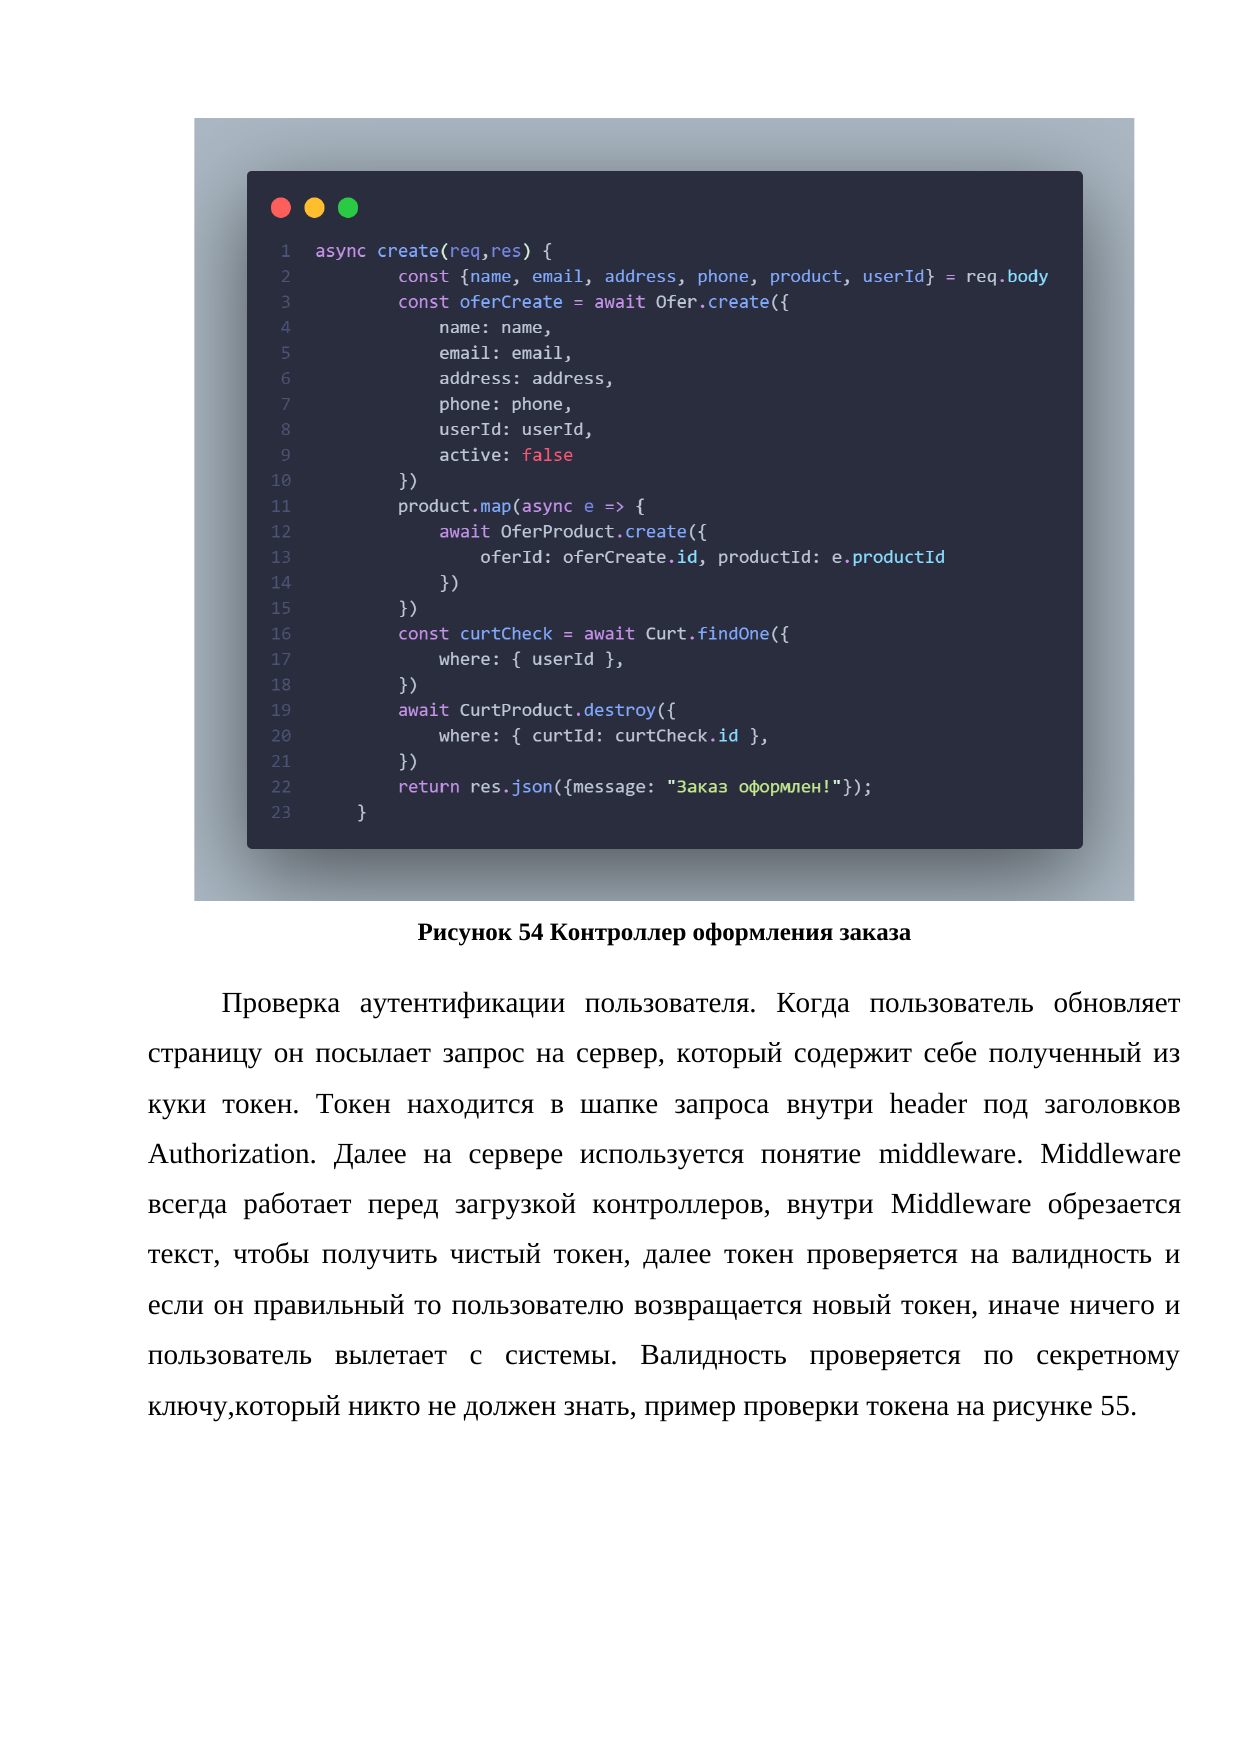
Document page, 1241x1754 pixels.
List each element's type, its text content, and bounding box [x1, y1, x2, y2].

picture [194, 118, 1135, 901]
text Рисунок 54 Контроллер оформления заказа [148, 917, 1181, 946]
text Проверка аутентификации пользователя. Когда пользователь обновляет страницу он посылает запрос на сервер, который содержит себе полученный из куки токен. Токен находится в шапке запроса внутри header под заголовков Authorization. Далее на сервере используется понятие middleware. Middleware всегда работает перед загрузкой контроллеров, внутри Middleware обрезается текст, чтобы получить чистый токен, далее токен проверяется на валидность и если он правильный то пользователю возвращается новый токен, иначе ничего и пользователь вылетает с системы. Валидность проверяется по секретному ключу,который никто не должен знать, пример проверки токена на рисунке 55. [148, 985, 1181, 1421]
